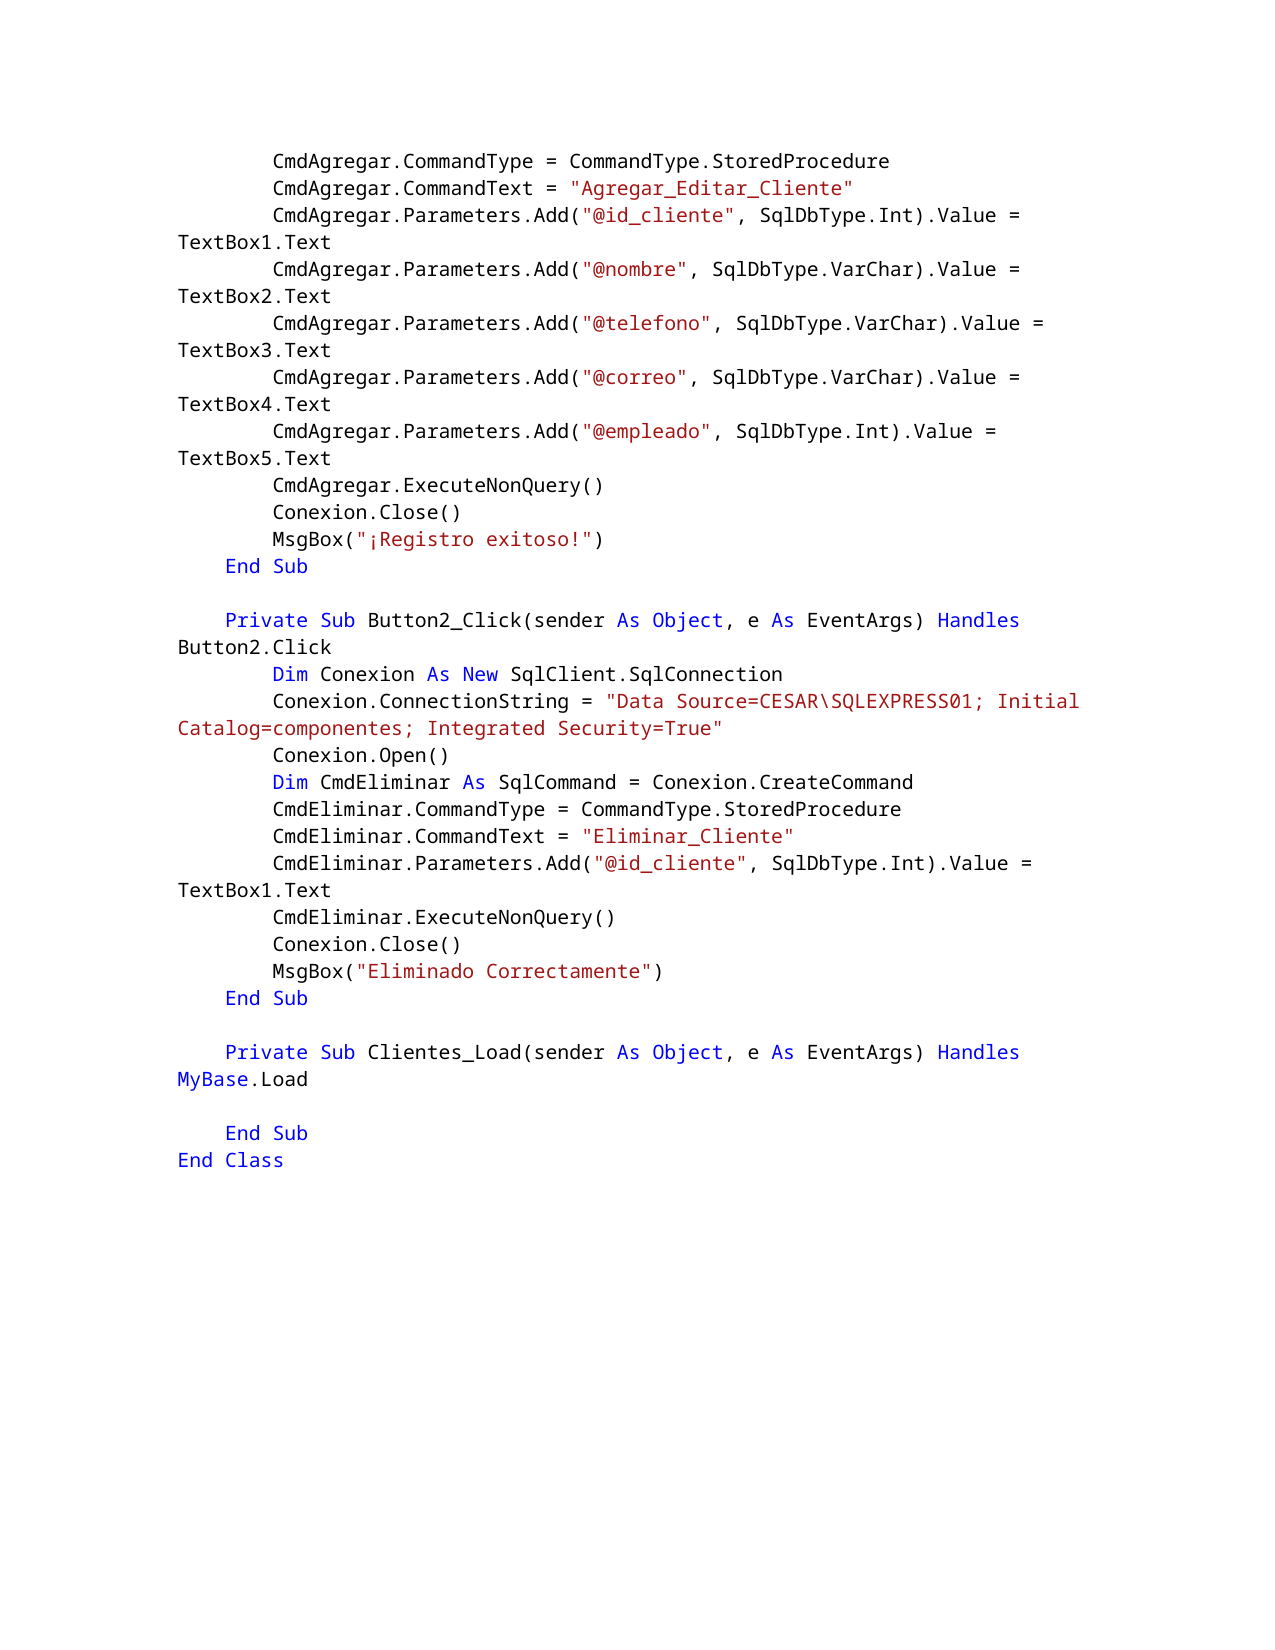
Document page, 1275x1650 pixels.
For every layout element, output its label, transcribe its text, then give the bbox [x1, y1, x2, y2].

text CmdEliminar.CommandType = CommandType.StoredProcedure [177, 795, 1098, 822]
text CmdEliminar.CommandText = "Eliminar_Cliente" [177, 822, 1098, 849]
text Dim CmdEliminar As SqlCommand = Conexion.CreateCommand [177, 768, 1098, 795]
text CmdAgregar.Parameters.Add("@telefono", SqlDbType.VarChar).Value = TextBox3.Text [177, 309, 1098, 363]
text CmdAgregar.Parameters.Add("@correo", SqlDbType.VarChar).Value = TextBox4.Text [177, 363, 1098, 417]
text CmdEliminar.Parameters.Add("@id_cliente", SqlDbType.Int).Value = TextBox1.Text [177, 849, 1098, 903]
text End Sub [177, 1119, 1098, 1146]
text CmdAgregar.Parameters.Add("@empleado", SqlDbType.Int).Value = TextBox5.Text [177, 417, 1098, 471]
text CmdAgregar.Parameters.Add("@id_cliente", SqlDbType.Int).Value = TextBox1.Text [177, 202, 1098, 256]
text Conexion.Open() [177, 741, 1098, 768]
text MsgBox("¡Registro exitoso!") [177, 525, 1098, 552]
text End Class [177, 1146, 1098, 1173]
text MsgBox("Eliminado Correctamente") [177, 957, 1098, 984]
text Conexion.ConnectionString = "Data Source=CESAR\SQLEXPRESS01; Initial Catalog=componentes; Integrated Security=True" [177, 687, 1098, 741]
text CmdAgregar.CommandType = CommandType.StoredProcedure [177, 148, 1098, 174]
text CmdAgregar.ExecuteNonQuery() [177, 471, 1098, 498]
text Conexion.Close() [177, 930, 1098, 957]
text Private Sub Button2_Click(sender As Object, e As EventArgs) Handles Button2.Click [177, 606, 1098, 660]
text End Sub [177, 552, 1098, 579]
text CmdAgregar.CommandText = "Agregar_Editar_Cliente" [177, 174, 1098, 202]
text CmdAgregar.Parameters.Add("@nombre", SqlDbType.VarChar).Value = TextBox2.Text [177, 256, 1098, 309]
text Conexion.Close() [177, 498, 1098, 525]
text Dim Conexion As New SqlClient.SqlConnection [177, 660, 1098, 687]
text Private Sub Clientes_Load(sender As Object, e As EventArgs) Handles MyBase.Load [177, 1038, 1098, 1092]
text End Sub [177, 984, 1098, 1011]
text CmdEliminar.ExecuteNonQuery() [177, 903, 1098, 930]
